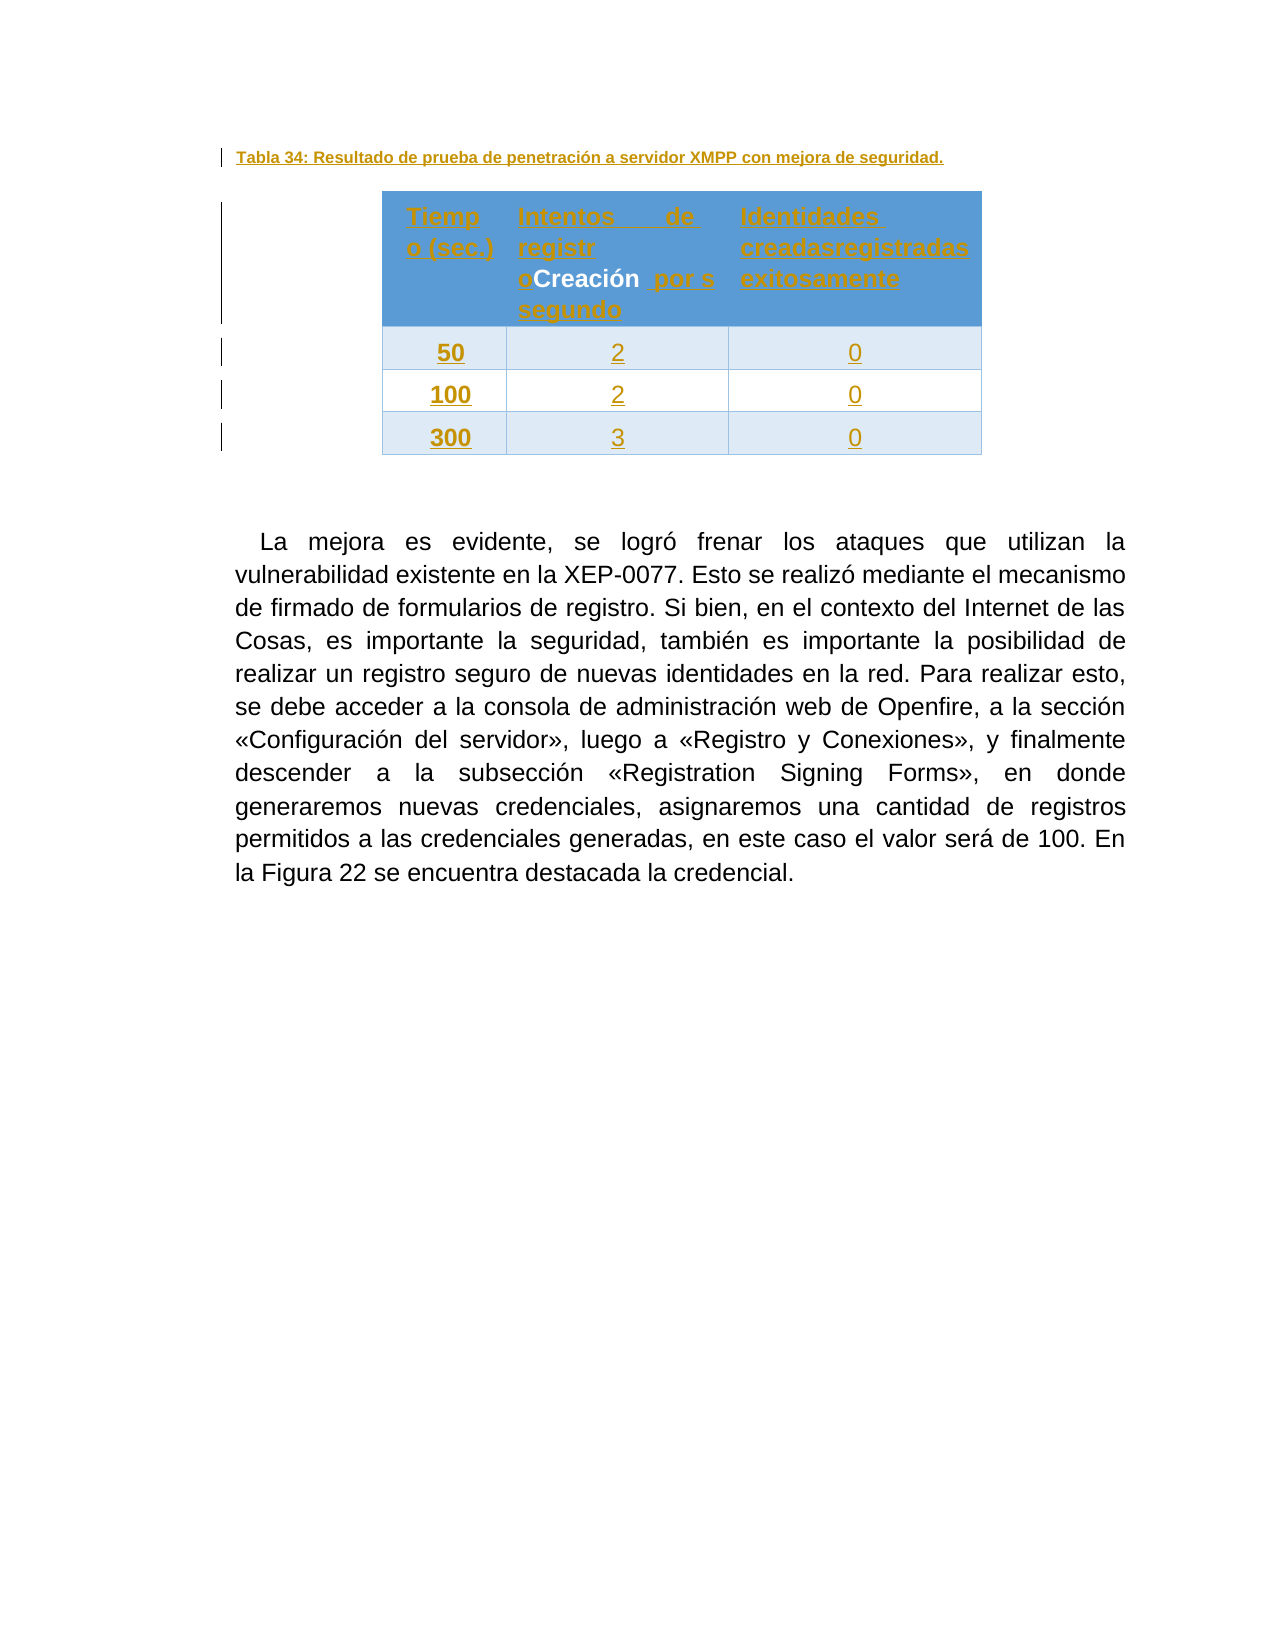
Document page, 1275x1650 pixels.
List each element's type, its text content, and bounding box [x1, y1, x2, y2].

table_cell [729, 370, 981, 411]
table_cell [729, 412, 981, 454]
table_cell [729, 327, 981, 369]
table_header [507, 192, 728, 326]
table_header [383, 192, 506, 326]
table_cell [507, 327, 728, 369]
table_cell [507, 412, 728, 454]
table_cell [383, 370, 506, 411]
table_header [729, 192, 981, 326]
table_cell [507, 370, 728, 411]
table_cell [383, 327, 506, 369]
table_cell [383, 412, 506, 454]
text La mejora es evidente, se logró frenar los ataques que utilizan la vulnerabilidad existente en la XEP-0077. Esto se realizó mediante el mecanismo de firmado de formularios de registro. Si bien, en el contexto del Internet de las Cosas, es importante la seguridad, también es importante la posibilidad de realizar un registro seguro de nuevas identidades en la red. Para realizar esto, se debe acceder a la consola de administración web de Openfire, a la sección «Configuración del servidor», luego a «Registro y Conexiones», y finalmente descender a la subsección «Registration Signing Forms», en donde generaremos nuevas credenciales, asignaremos una cantidad de registros permitidos a las credenciales generadas, en este caso el valor será de 100. En la Figura 22 se encuentra destacada la credencial. [235, 527, 1127, 886]
